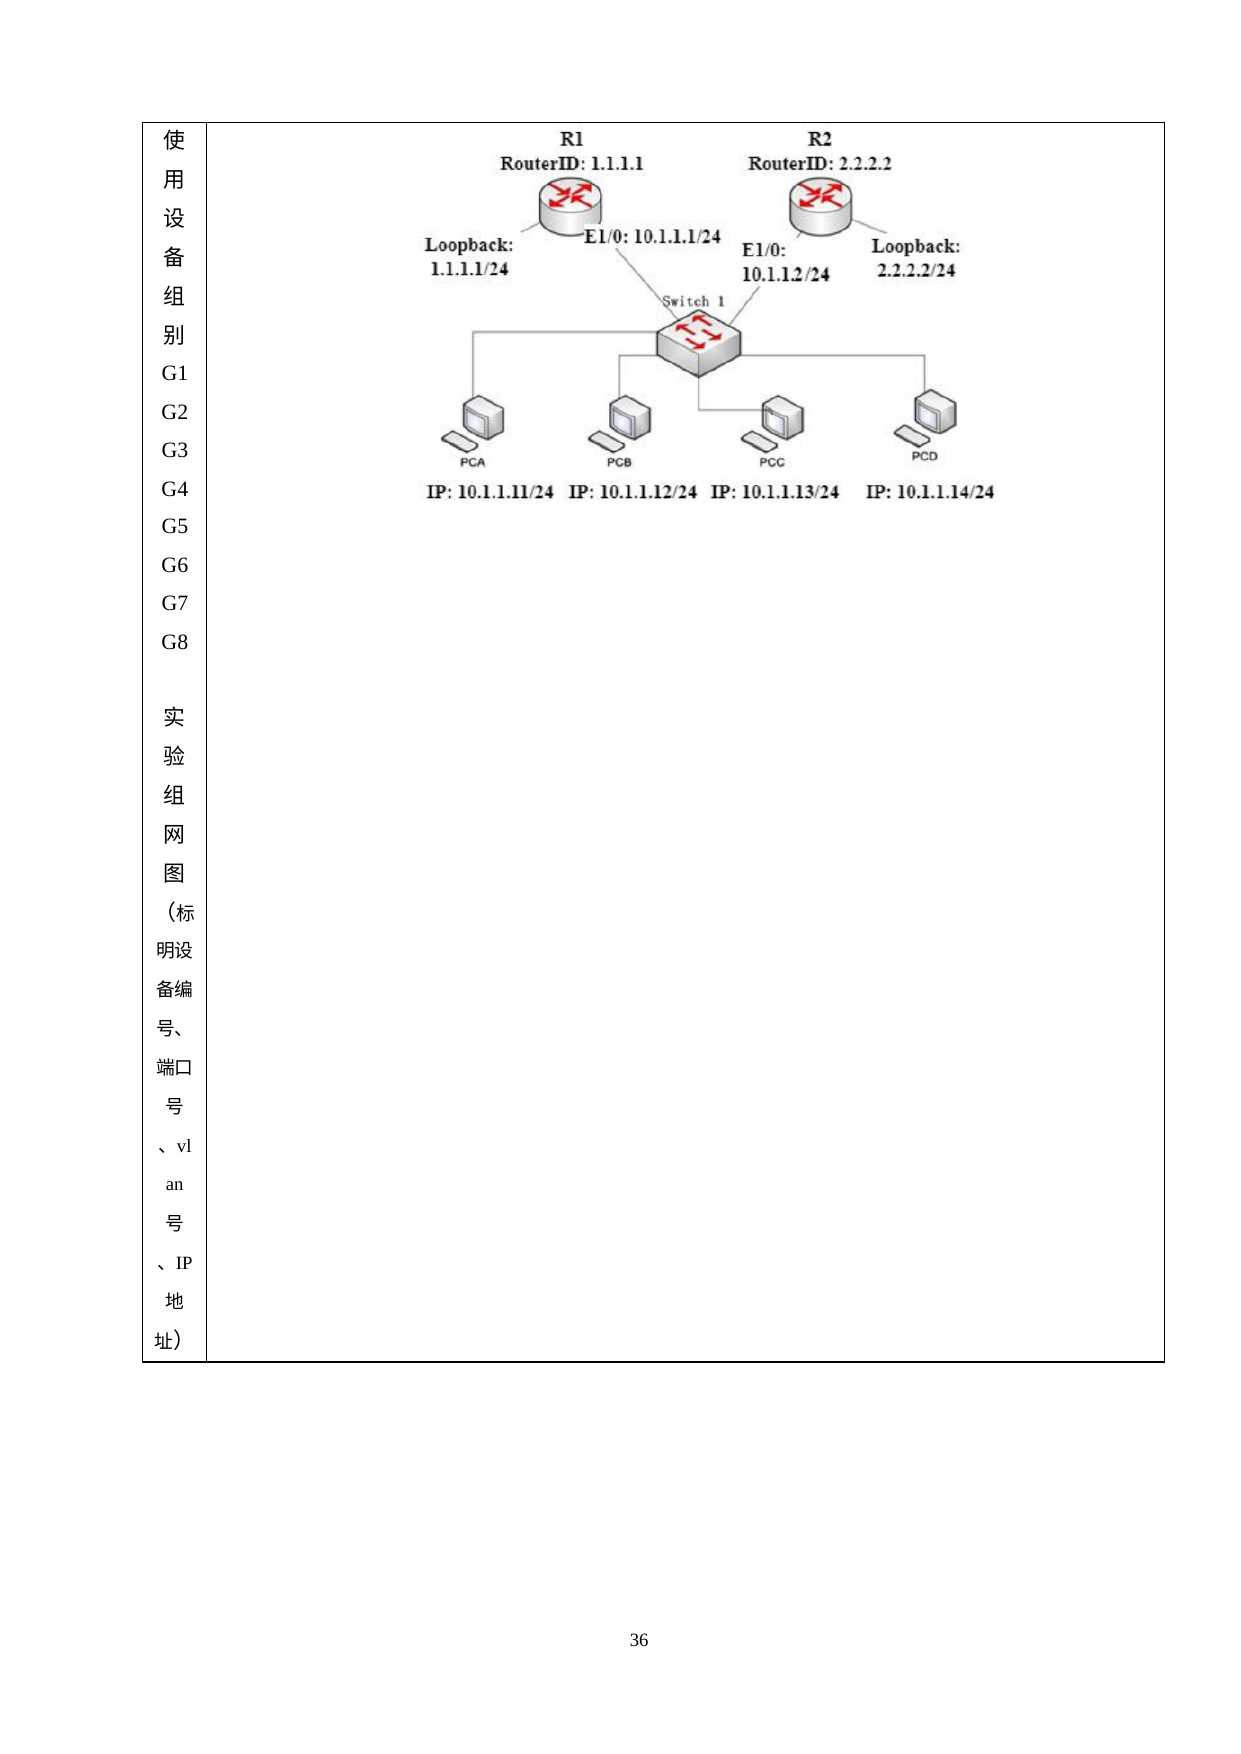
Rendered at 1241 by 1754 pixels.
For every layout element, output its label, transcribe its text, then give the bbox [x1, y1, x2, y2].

picture [360, 123, 1011, 513]
table_cell 使用设备组别 G2 G4 G6 G8 实验组网图 （标明设备编号、端口号、vlan号、IP地址） [143, 123, 206, 1361]
table_cell [207, 123, 1164, 1361]
